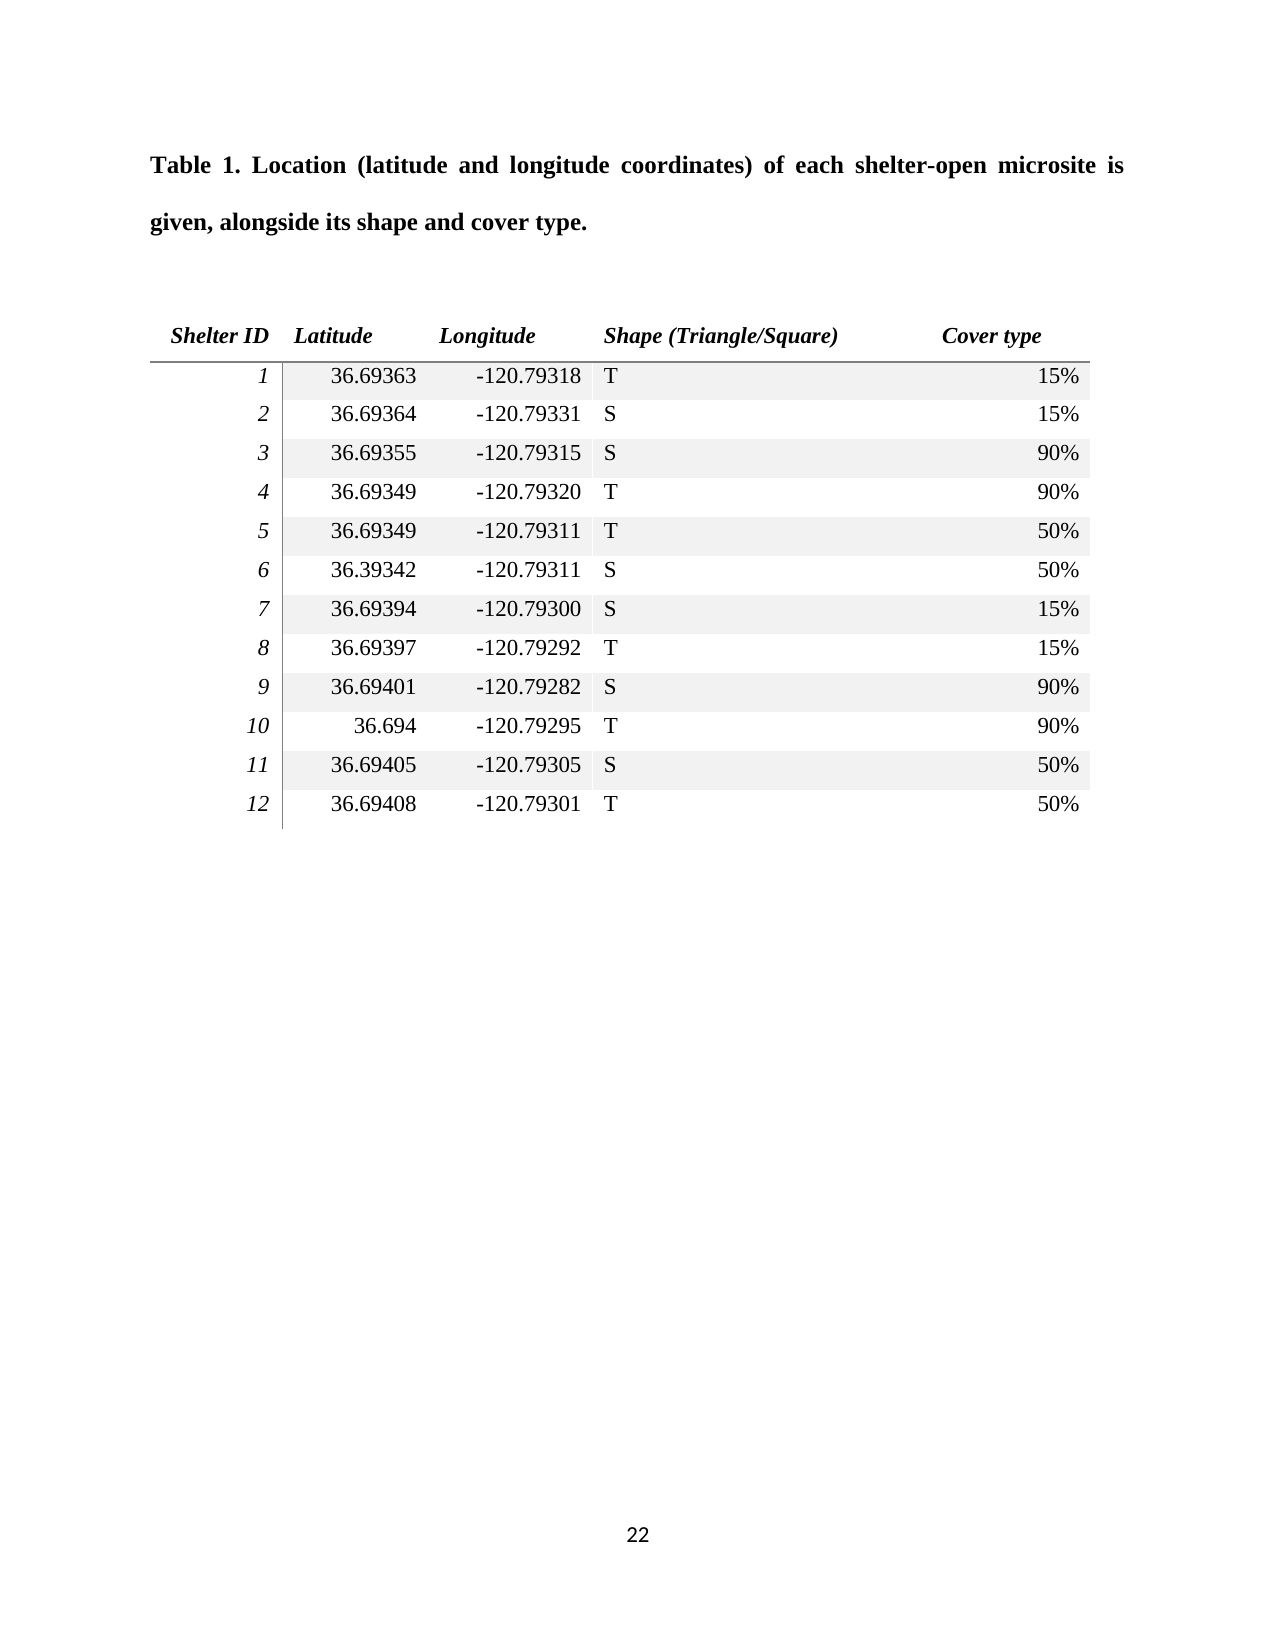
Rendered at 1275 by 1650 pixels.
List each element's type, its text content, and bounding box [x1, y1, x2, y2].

table_cell 3 [150, 439, 282, 478]
table_cell 12 [150, 790, 282, 829]
table_cell 36.69401 [283, 673, 428, 712]
table_cell 90% [931, 478, 1090, 517]
table_cell 36.69364 [283, 400, 428, 439]
table_cell S [593, 439, 931, 478]
table_cell 15% [931, 400, 1090, 439]
table_cell 1 [150, 363, 282, 400]
table_cell -120.79301 [428, 790, 592, 829]
table_cell -120.79305 [428, 751, 592, 790]
table_header Shape (Triangle/Square) [593, 323, 931, 361]
table_cell 50% [931, 790, 1090, 829]
text Table 1. Location (latitude and longitude coordinates) of each shelter-open microsite is given, alongside its shape and cover type. [150, 150, 1125, 236]
table_cell -120.79295 [428, 712, 592, 751]
table_cell -120.79292 [428, 634, 592, 673]
table_cell 36.69394 [283, 595, 428, 634]
table_cell 6 [150, 556, 282, 595]
table_cell 8 [150, 634, 282, 673]
table_cell -120.79300 [428, 595, 592, 634]
table_cell S [593, 751, 931, 790]
table_cell 36.69397 [283, 634, 428, 673]
table_cell 50% [931, 556, 1090, 595]
table_cell 90% [931, 673, 1090, 712]
table_cell 36.69363 [283, 363, 428, 400]
table_cell S [593, 556, 931, 595]
table_cell 15% [931, 634, 1090, 673]
table_cell S [593, 673, 931, 712]
table_header Longitude [428, 323, 592, 361]
table_cell T [593, 478, 931, 517]
table_cell 36.69355 [283, 439, 428, 478]
table_cell 4 [150, 478, 282, 517]
table_cell T [593, 363, 931, 400]
table_cell T [593, 517, 931, 556]
table_cell -120.79320 [428, 478, 592, 517]
table_cell 2 [150, 400, 282, 439]
table_cell 36.39342 [283, 556, 428, 595]
table_cell 5 [150, 517, 282, 556]
table_cell 11 [150, 751, 282, 790]
table_cell 36.694 [283, 712, 428, 751]
table_cell 15% [931, 595, 1090, 634]
table_header Latitude [283, 323, 428, 361]
table_cell -120.79318 [428, 363, 592, 400]
table_cell T [593, 712, 931, 751]
table_cell -120.79282 [428, 673, 592, 712]
table_cell S [593, 595, 931, 634]
table_cell 9 [150, 673, 282, 712]
table_cell 90% [931, 439, 1090, 478]
table_cell 7 [150, 595, 282, 634]
table_cell T [593, 634, 931, 673]
table_cell -120.79315 [428, 439, 592, 478]
table_cell 36.69349 [283, 478, 428, 517]
table_cell 36.69405 [283, 751, 428, 790]
table_cell 50% [931, 751, 1090, 790]
table_cell -120.79311 [428, 556, 592, 595]
table_header Cover type [931, 323, 1090, 361]
table_header Shelter ID [150, 323, 282, 361]
table_cell 15% [931, 363, 1090, 400]
table_cell 90% [931, 712, 1090, 751]
table_cell 36.69408 [283, 790, 428, 829]
table_cell 36.69349 [283, 517, 428, 556]
table_cell T [593, 790, 931, 829]
table_cell S [593, 400, 931, 439]
table_cell 50% [931, 517, 1090, 556]
table_cell 10 [150, 712, 282, 751]
table_cell -120.79331 [428, 400, 592, 439]
table_cell -120.79311 [428, 517, 592, 556]
